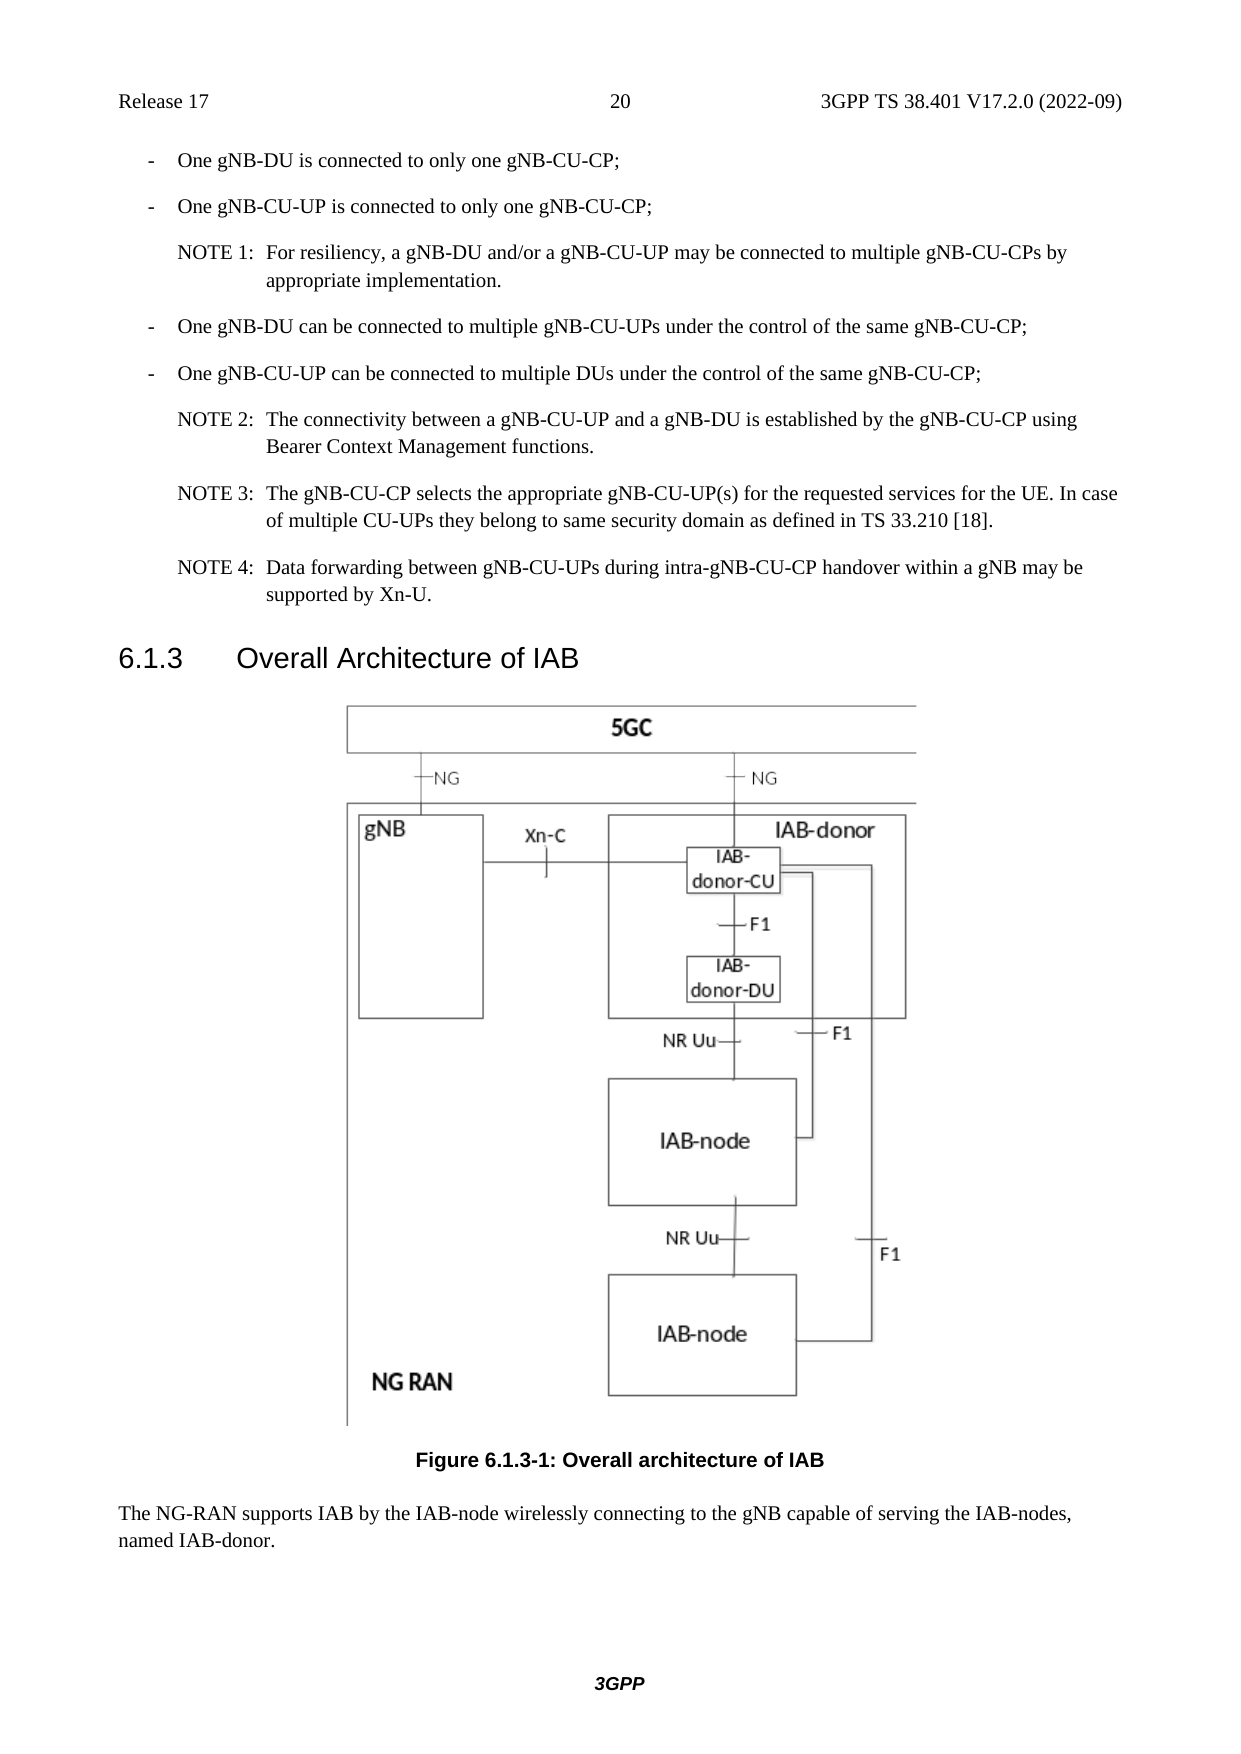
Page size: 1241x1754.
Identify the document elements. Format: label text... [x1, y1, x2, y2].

text - One gNB-CU-UP is connected to only one gNB-CU-CP; [148, 194, 1122, 218]
subtitle 6.1.3 Overall Architecture of IAB [118, 641, 1122, 675]
text The NG-RAN supports IAB by the IAB-node wirelessly connecting to the gNB capable of serving the IAB-nodes, named IAB-donor. [118, 1501, 1122, 1552]
text Figure 6.1.3-1: Overall architecture of IAB [118, 1448, 1122, 1472]
text - One gNB-DU can be connected to multiple gNB-CU-UPs under the control of the same gNB-CU-CP; [148, 314, 1122, 338]
text - One gNB-CU-UP can be connected to multiple DUs under the control of the same gNB-CU-CP; [148, 361, 1122, 384]
text NOTE 4: Data forwarding between gNB-CU-UPs during intra-gNB-CU-CP handover within a gNB may be supported by Xn-U. [177, 555, 1122, 606]
text - One gNB-DU is connected to only one gNB-CU-CP; [148, 147, 1122, 172]
text NOTE 1: For resiliency, a gNB-DU and/or a gNB-CU-UP may be connected to multiple gNB-CU-CPs by appropriate implementation. [177, 240, 1122, 292]
text NOTE 3: The gNB-CU-CP selects the appropriate gNB-CU-UP(s) for the requested services for the UE. In case of multiple CU-UPs they belong to same security domain as defined in TS 33.210 [18]. [177, 481, 1122, 532]
text NOTE 2: The connectivity between a gNB-CU-UP and a gNB-DU is established by the gNB-CU-CP using Bearer Context Management functions. [177, 407, 1122, 458]
